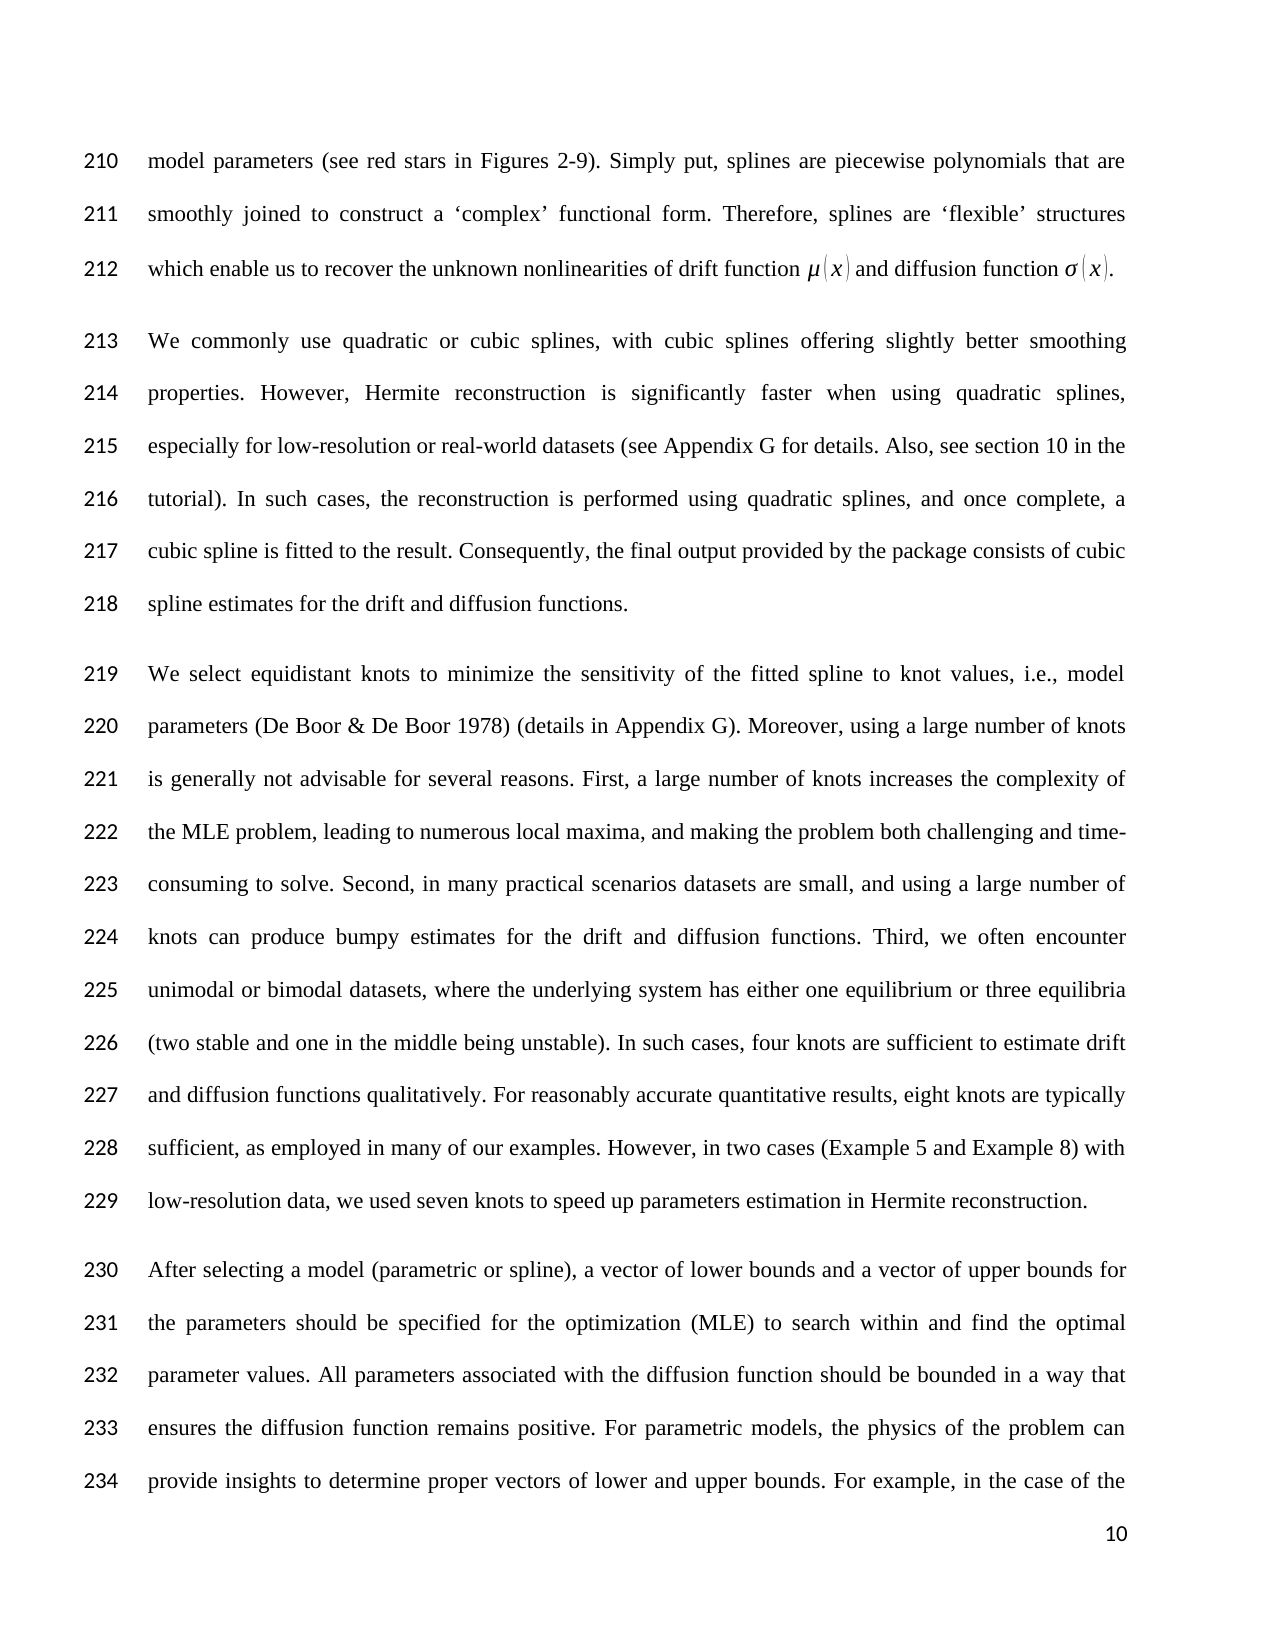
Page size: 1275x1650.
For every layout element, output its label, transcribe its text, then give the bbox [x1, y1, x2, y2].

text We select equidistant knots to minimize the sensitivity of the fitted spline to knot values, i.e., model parameters (De Boor & De Boor 1978) (details in Appendix G). Moreover, using a large number of knots is generally not advisable for several reasons. First, a large number of knots increases the complexity of the MLE problem, leading to numerous local maxima, and making the problem both challenging and time-consuming to solve. Second, in many practical scenarios datasets are small, and using a large number of knots can produce bumpy estimates for the drift and diffusion functions. Third, we often encounter unimodal or bimodal datasets, where the underlying system has either one equilibrium or three equilibria (two stable and one in the middle being unstable). In such cases, four knots are sufficient to estimate drift and diffusion functions qualitatively. For reasonably accurate quantitative results, eight knots are typically sufficient, as employed in many of our examples. However, in two cases (Example 5 and Example 8) with low-resolution data, we used seven knots to speed up parameters estimation in Hermite reconstruction. [148, 659, 1127, 1213]
text We commonly use quadratic or cubic splines, with cubic splines offering slightly better smoothing properties. However, Hermite reconstruction is significantly faster when using quadratic splines, especially for low-resolution or real-world datasets (see Appendix G for details. Also, see section 10 in the tutorial). In such cases, the reconstruction is performed using quadratic splines, and once complete, a cubic spline is fitted to the result. Consequently, the final output provided by the package consists of cubic spline estimates for the drift and diffusion functions. [148, 327, 1127, 617]
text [148, 148, 1127, 284]
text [148, 1256, 1127, 1493]
